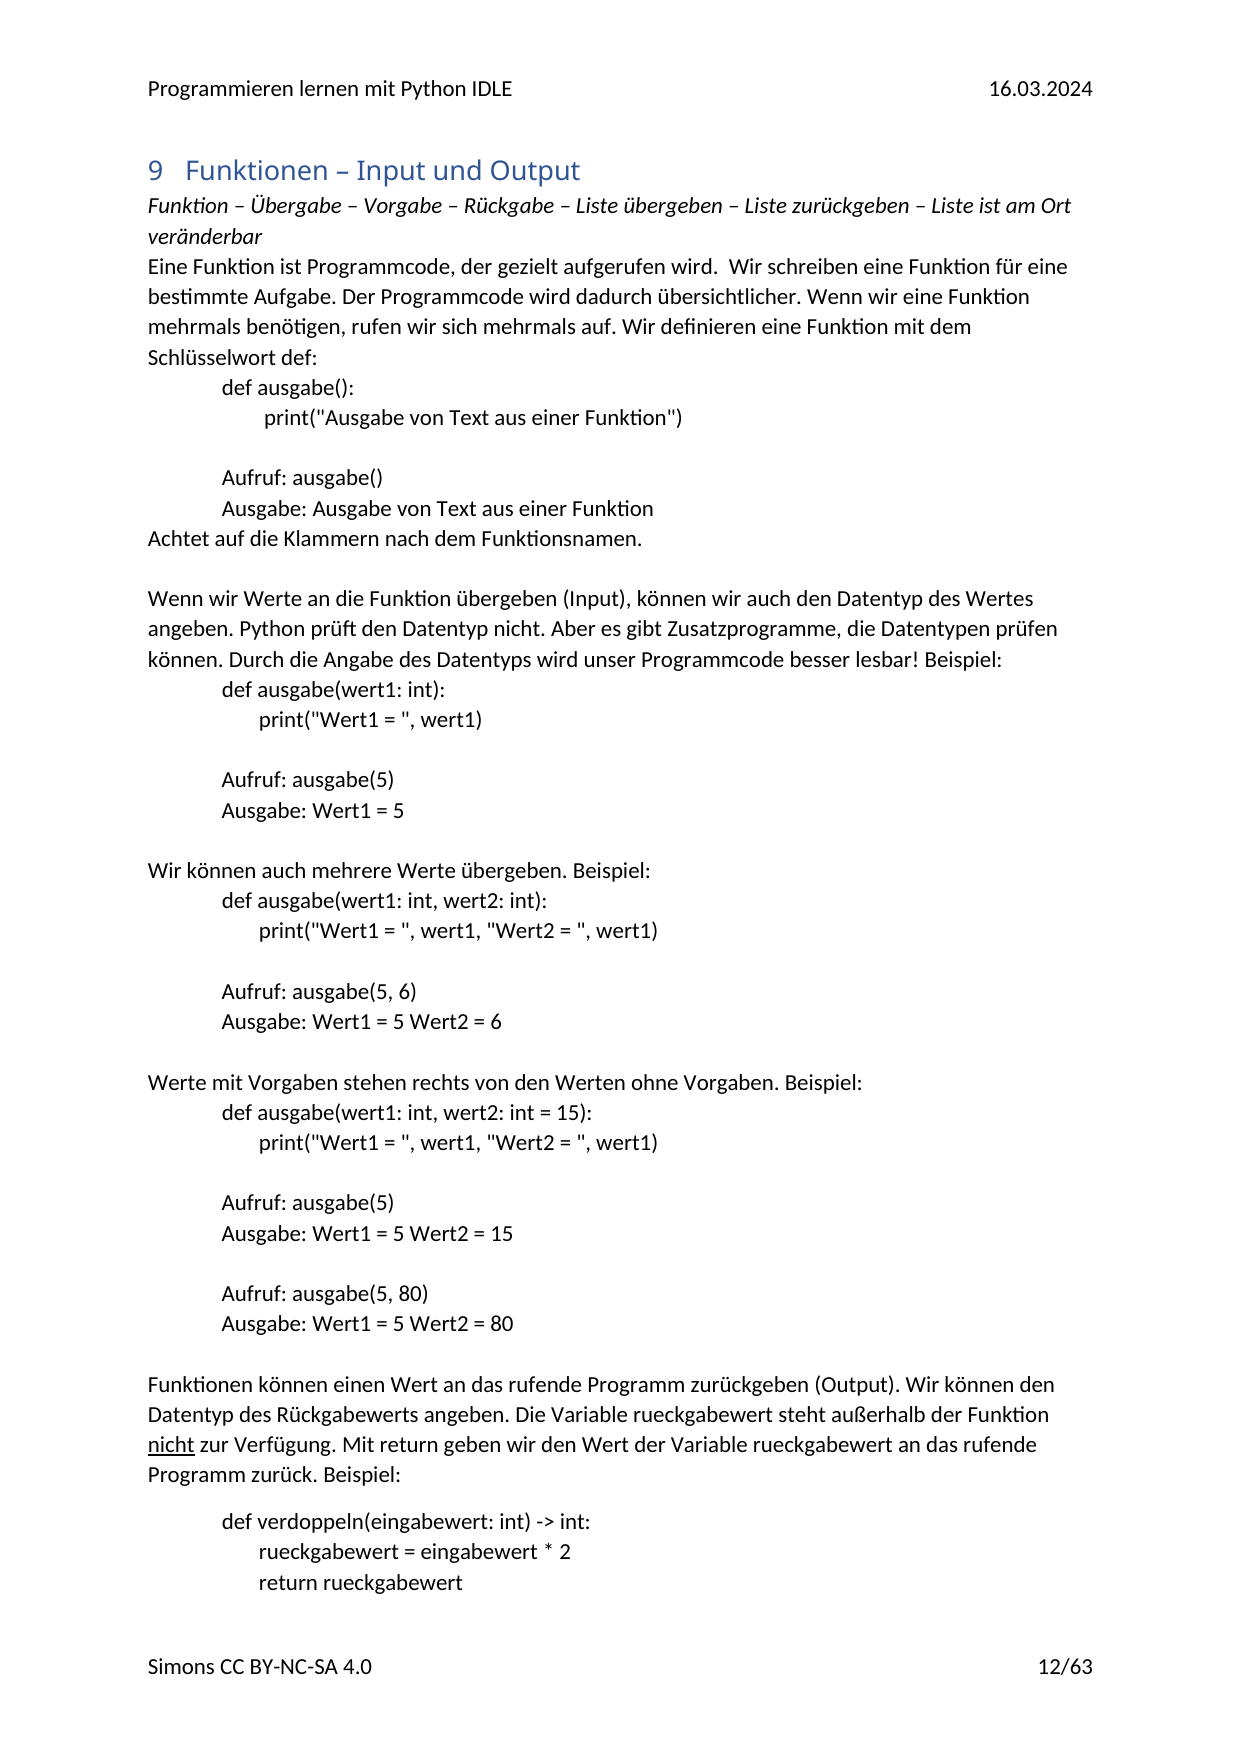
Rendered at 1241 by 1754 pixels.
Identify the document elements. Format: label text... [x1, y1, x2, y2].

text print("Wert1 = ", wert1, "Wert2 = ", wert1) [185, 1128, 1092, 1156]
text Ausgabe: Wert1 = 5 Wert2 = 15 [148, 1219, 1092, 1247]
text def ausgabe(wert1: int, wert2: int = 15): [148, 1098, 1092, 1126]
text print("Wert1 = ", wert1, "Wert2 = ", wert1) [185, 917, 1092, 945]
text Aufruf: ausgabe(5, 6) [148, 977, 1092, 1005]
text Eine Funktion ist Programmcode, der gezielt aufgerufen wird. Wir schreiben eine Funktion für eine bestimmte Aufgabe. Der Programmcode wird dadurch übersichtlicher. Wenn wir eine Funktion mehrmals benötigen, rufen wir sich mehrmals auf. Wir definieren eine Funktion mit dem Schlüsselwort def: [148, 252, 1092, 371]
text Aufruf: ausgabe(5) [148, 1188, 1092, 1217]
text def verdoppeln(eingabewert: int) -> int: [148, 1507, 1092, 1535]
text Funktionen können einen Wert an das rufende Programm zurückgeben (Output). Wir können den Datentyp des Rückgabewerts angeben. Die Variable rueckgabewert steht außerhalb der Funktion nicht zur Verfügung. Mit return geben wir den Wert der Variable rueckgabewert an das rufende Programm zurück. Beispiel: [148, 1370, 1092, 1488]
subtitle Funktionen – Input und Output [148, 152, 1092, 189]
text Wenn wir Werte an die Funktion übergeben (Input), können wir auch den Datentyp des Wertes angeben. Python prüft den Datentyp nicht. Aber es gibt Zusatzprogramme, die Datentypen prüfen können. Durch die Angabe des Datentyps wird unser Programmcode besser lesbar! Beispiel: [148, 584, 1092, 673]
text def ausgabe(): [148, 373, 1092, 401]
text Achtet auf die Klammern nach dem Funktionsnamen. [148, 524, 1092, 552]
text return rueckgabewert [185, 1568, 1092, 1596]
text Ausgabe: Ausgabe von Text aus einer Funktion [148, 494, 1092, 522]
text def ausgabe(wert1: int): [148, 675, 1092, 703]
text Werte mit Vorgaben stehen rechts von den Werten ohne Vorgaben. Beispiel: [148, 1068, 1092, 1096]
text Ausgabe: Wert1 = 5 Wert2 = 80 [148, 1309, 1092, 1337]
text Wir können auch mehrere Werte übergeben. Beispiel: [148, 856, 1092, 884]
text def ausgabe(wert1: int, wert2: int): [148, 886, 1092, 914]
text Aufruf: ausgabe(5, 80) [148, 1279, 1092, 1307]
text Aufruf: ausgabe(5) [148, 766, 1092, 794]
text print("Ausgabe von Text aus einer Funktion") [185, 403, 1092, 431]
text Funktion – Übergabe – Vorgabe – Rückgabe – Liste übergeben – Liste zurückgeben – Liste ist am Ort veränderbar [148, 192, 1092, 250]
text Aufruf: ausgabe() [148, 463, 1092, 492]
text rueckgabewert = eingabewert * 2 [185, 1537, 1092, 1566]
text Ausgabe: Wert1 = 5 Wert2 = 6 [148, 1007, 1092, 1035]
text print("Wert1 = ", wert1) [185, 705, 1092, 733]
text Ausgabe: Wert1 = 5 [148, 796, 1092, 824]
